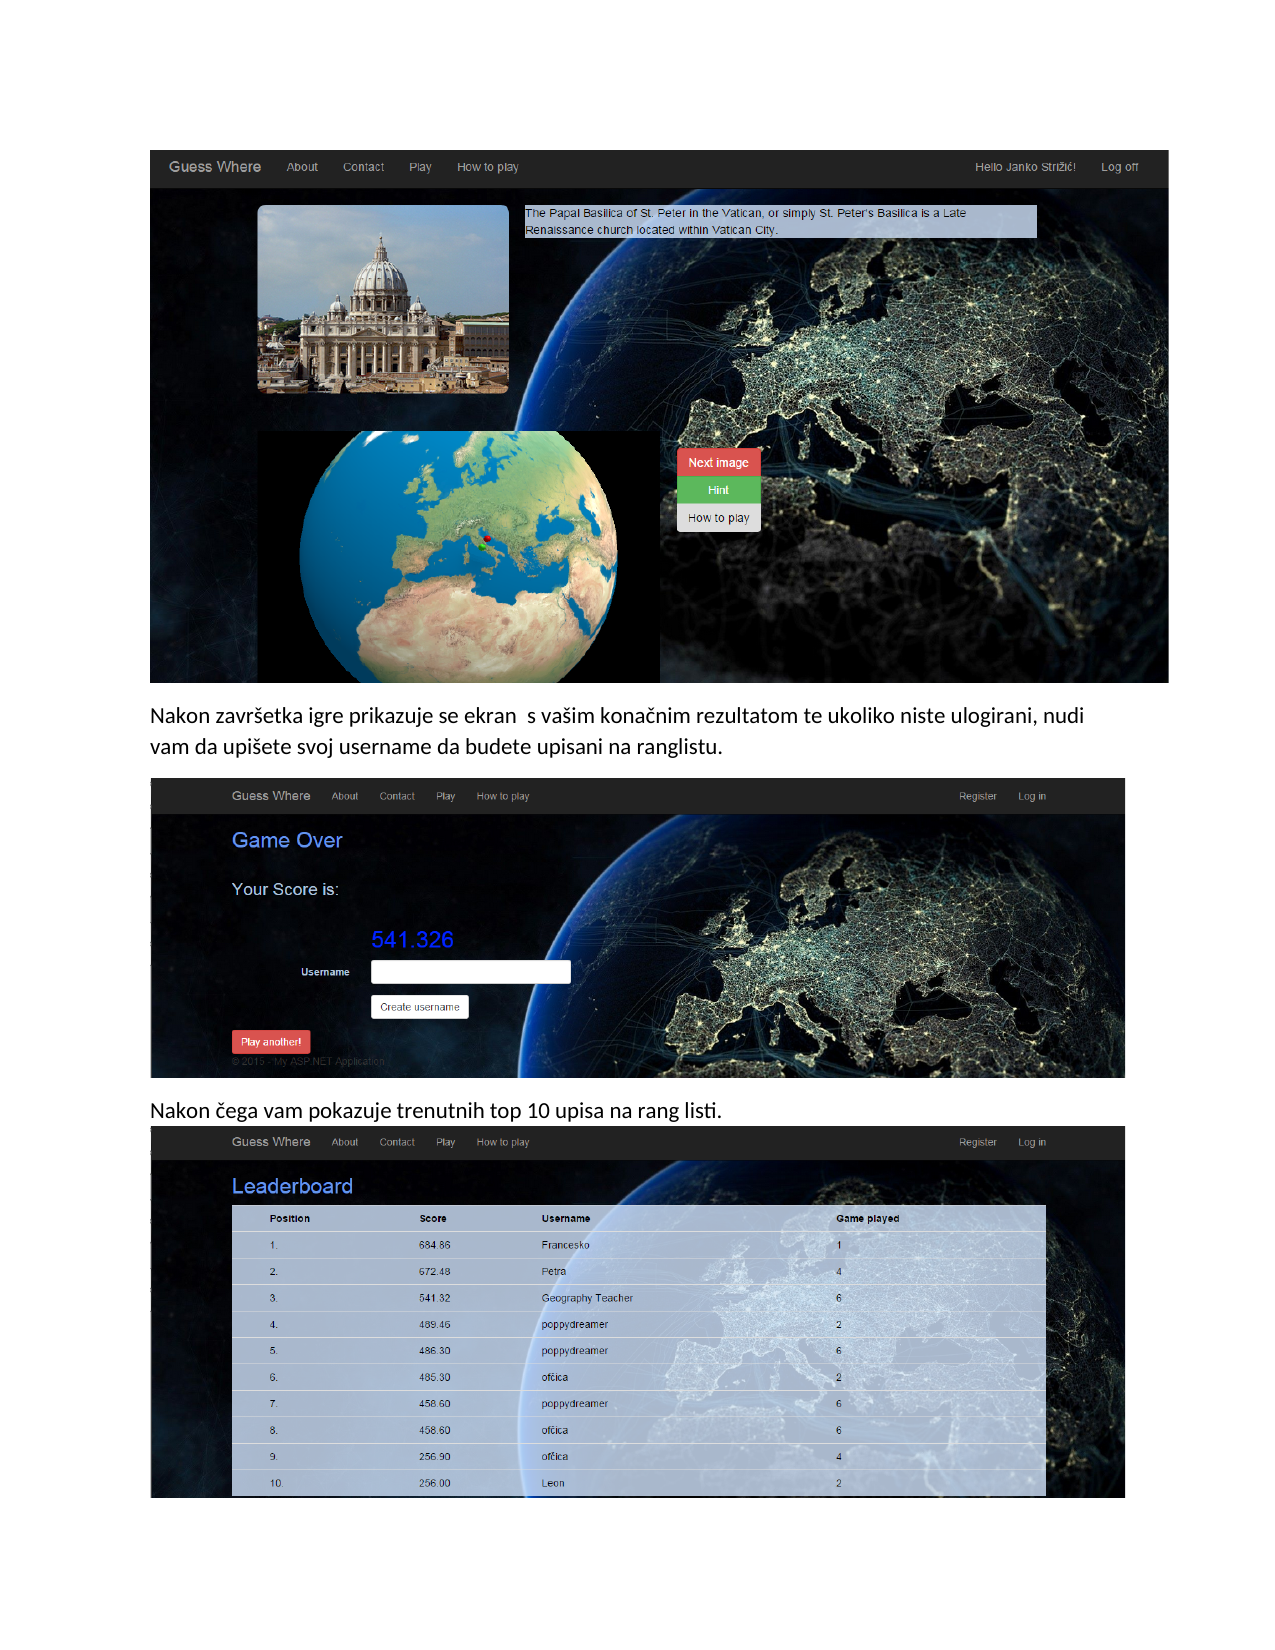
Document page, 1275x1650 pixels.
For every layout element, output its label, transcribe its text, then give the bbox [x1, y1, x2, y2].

picture [150, 1126, 1125, 1498]
text Nakon završetka igre prikazuje se ekran s vašim konačnim rezultatom te ukoliko niste ulogirani, nudi vam da upišete svoj username da budete upisani na ranglistu. [150, 702, 1125, 760]
picture [150, 778, 1125, 1078]
text Nakon čega vam pokazuje trenutnih top 10 upisa na rang listi. [150, 1096, 1125, 1124]
picture [150, 150, 1169, 683]
